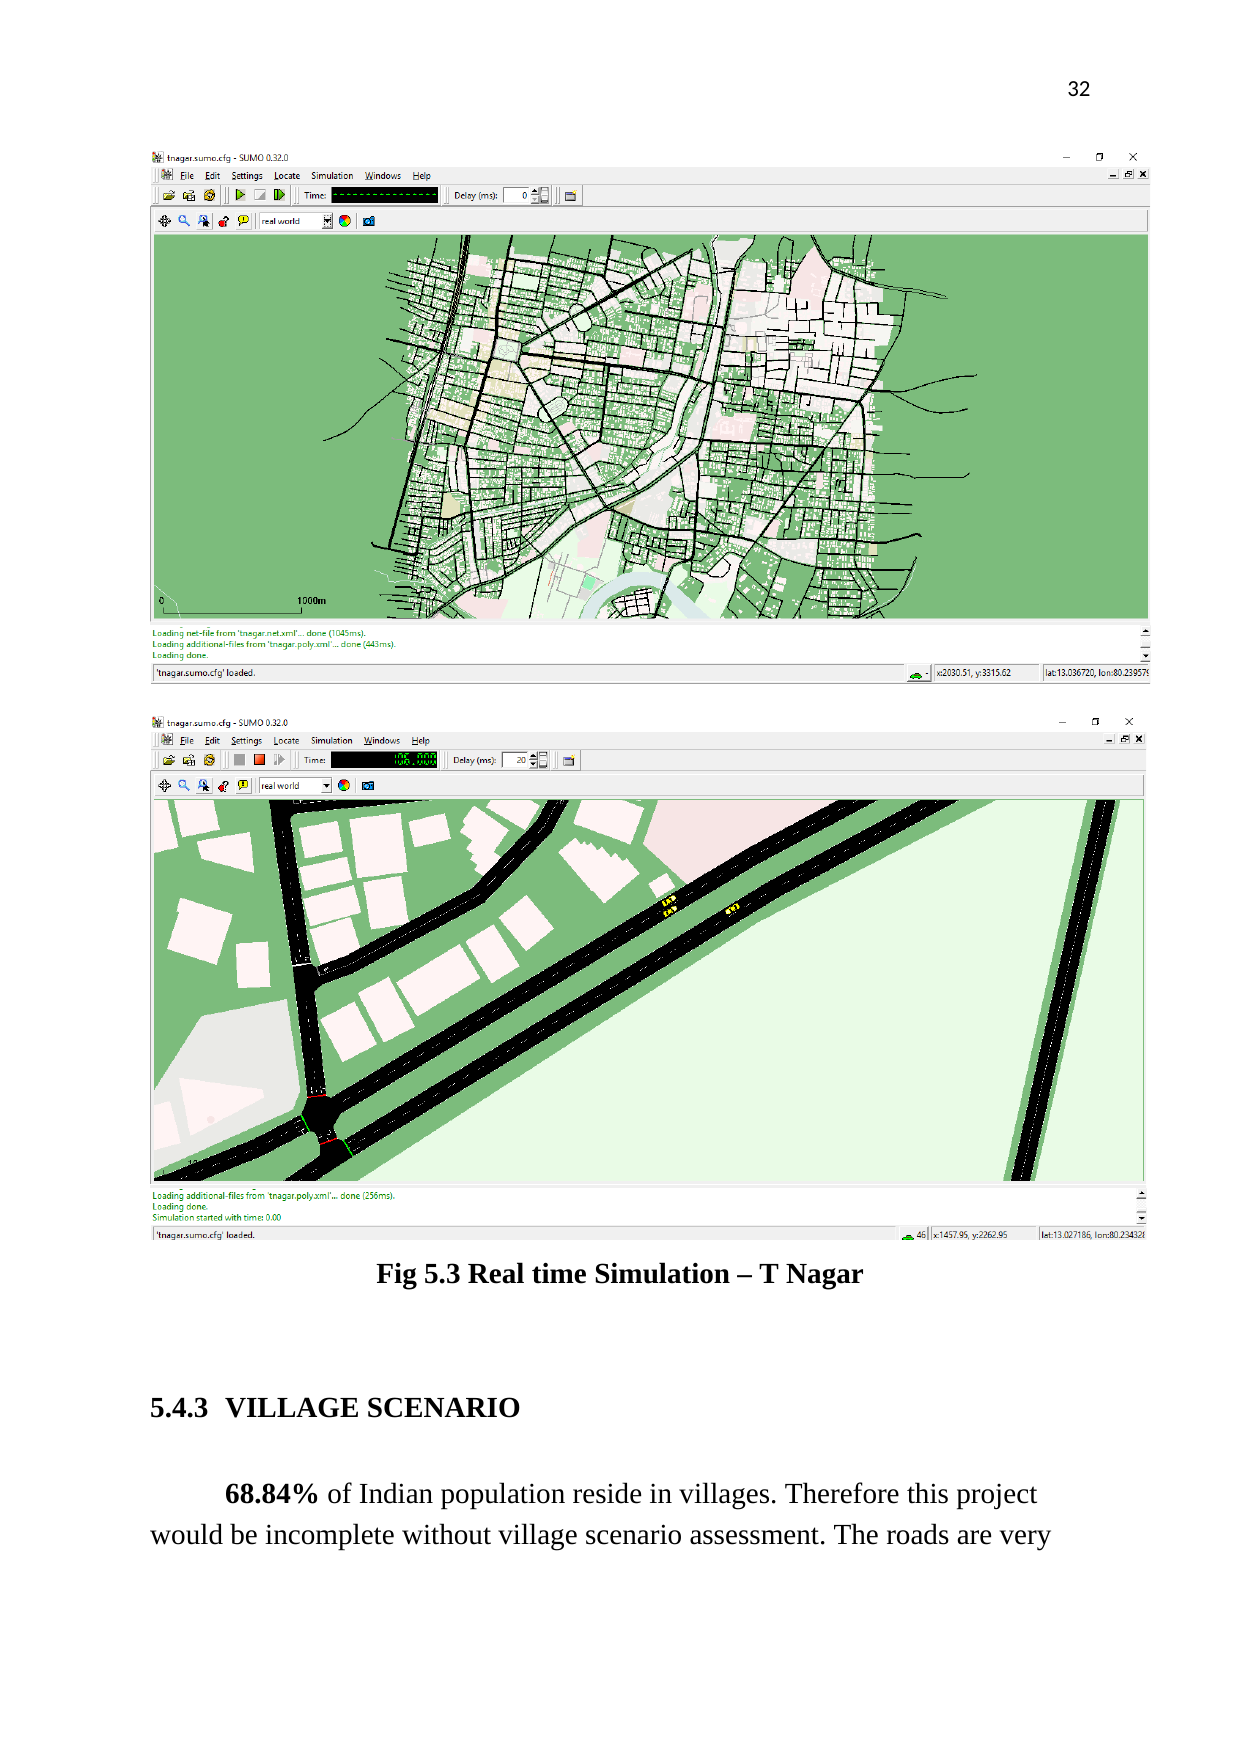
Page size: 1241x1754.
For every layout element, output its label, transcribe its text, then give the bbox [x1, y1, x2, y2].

text Fig 5.3 Real time Simulation – T Nagar [150, 1240, 1090, 1289]
picture [150, 714, 1147, 1240]
picture [150, 150, 1150, 684]
text 5.4.3 VILLAGE SCENARIO [150, 1390, 1090, 1423]
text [150, 1469, 1090, 1551]
